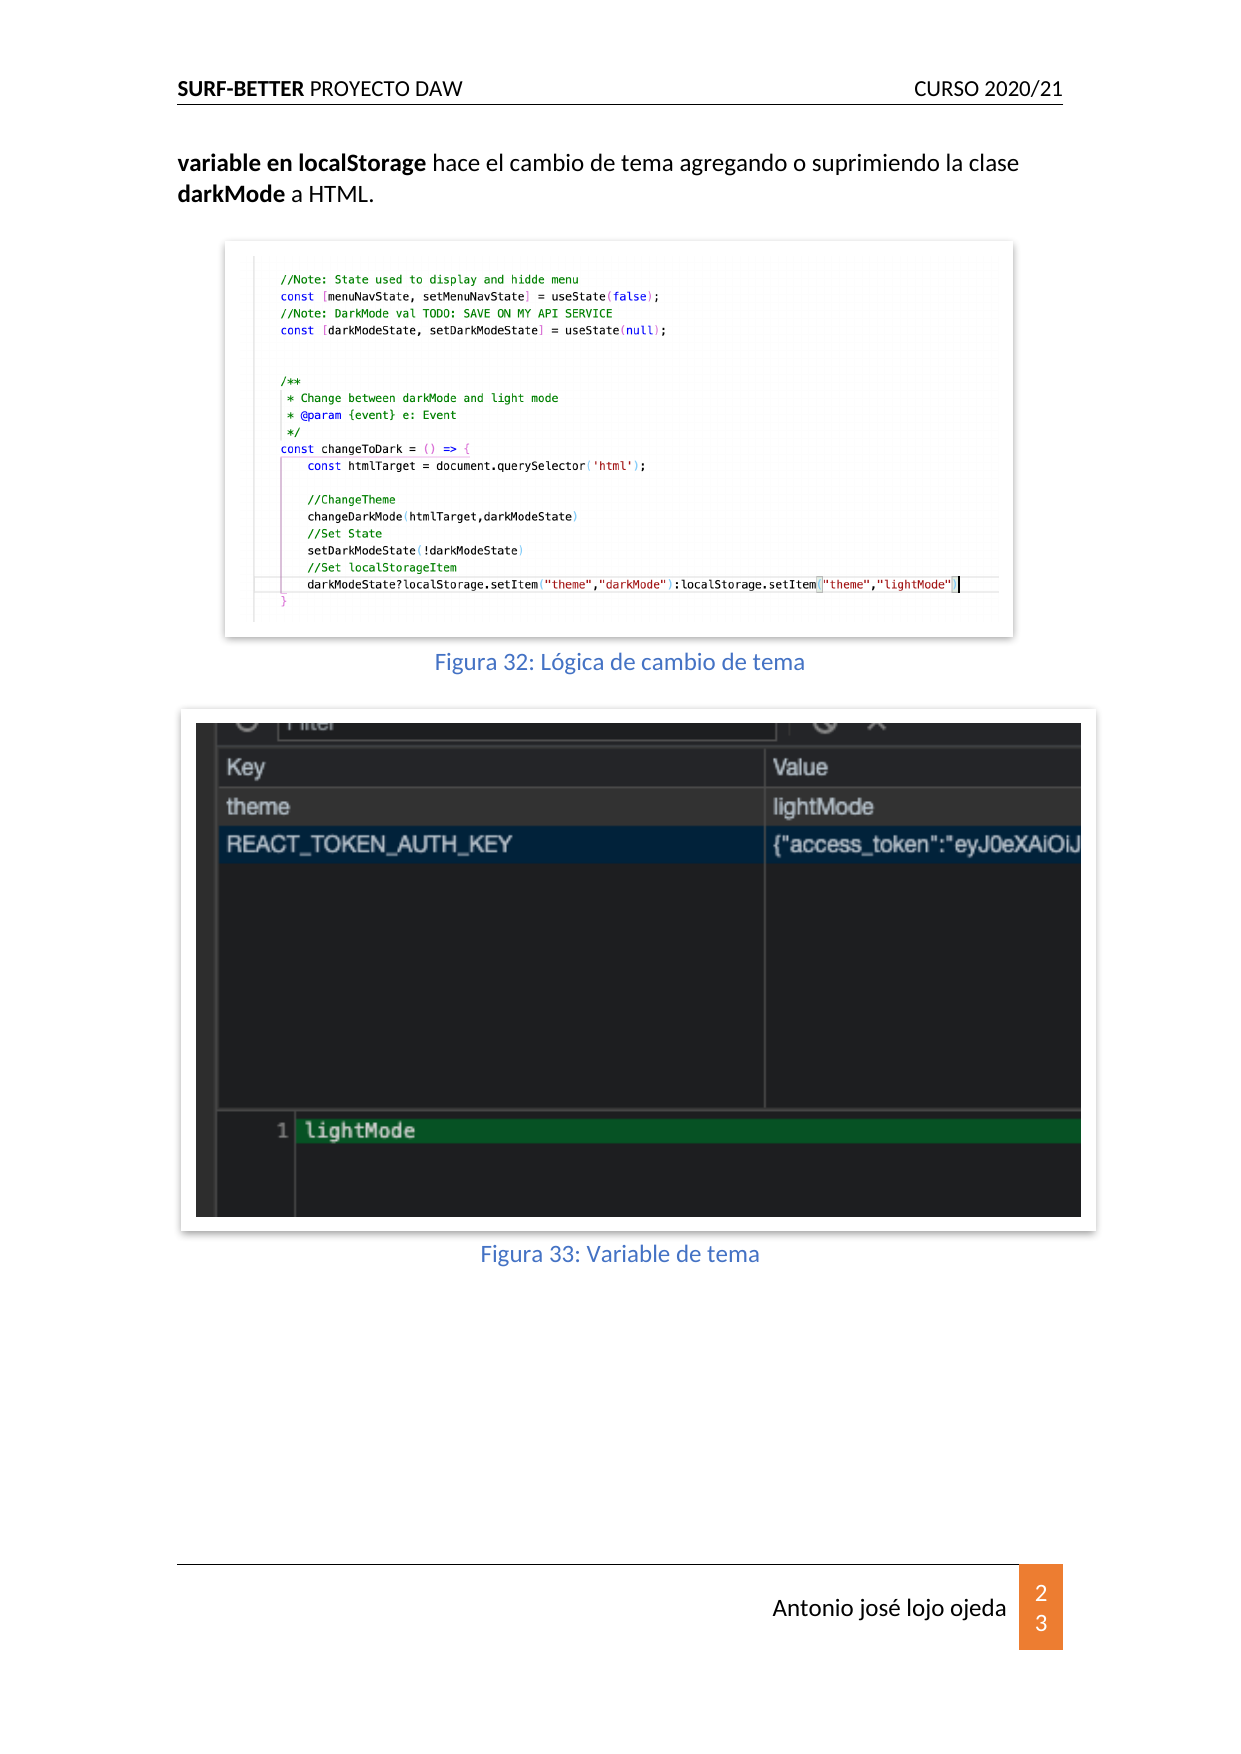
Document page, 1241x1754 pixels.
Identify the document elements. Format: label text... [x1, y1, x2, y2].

picture [240, 256, 999, 622]
text Figura 33: Variable de tema [177, 1238, 1063, 1268]
text Figura 32: Lógica de cambio de tema [177, 646, 1063, 676]
picture [196, 723, 1081, 1217]
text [177, 148, 1063, 209]
